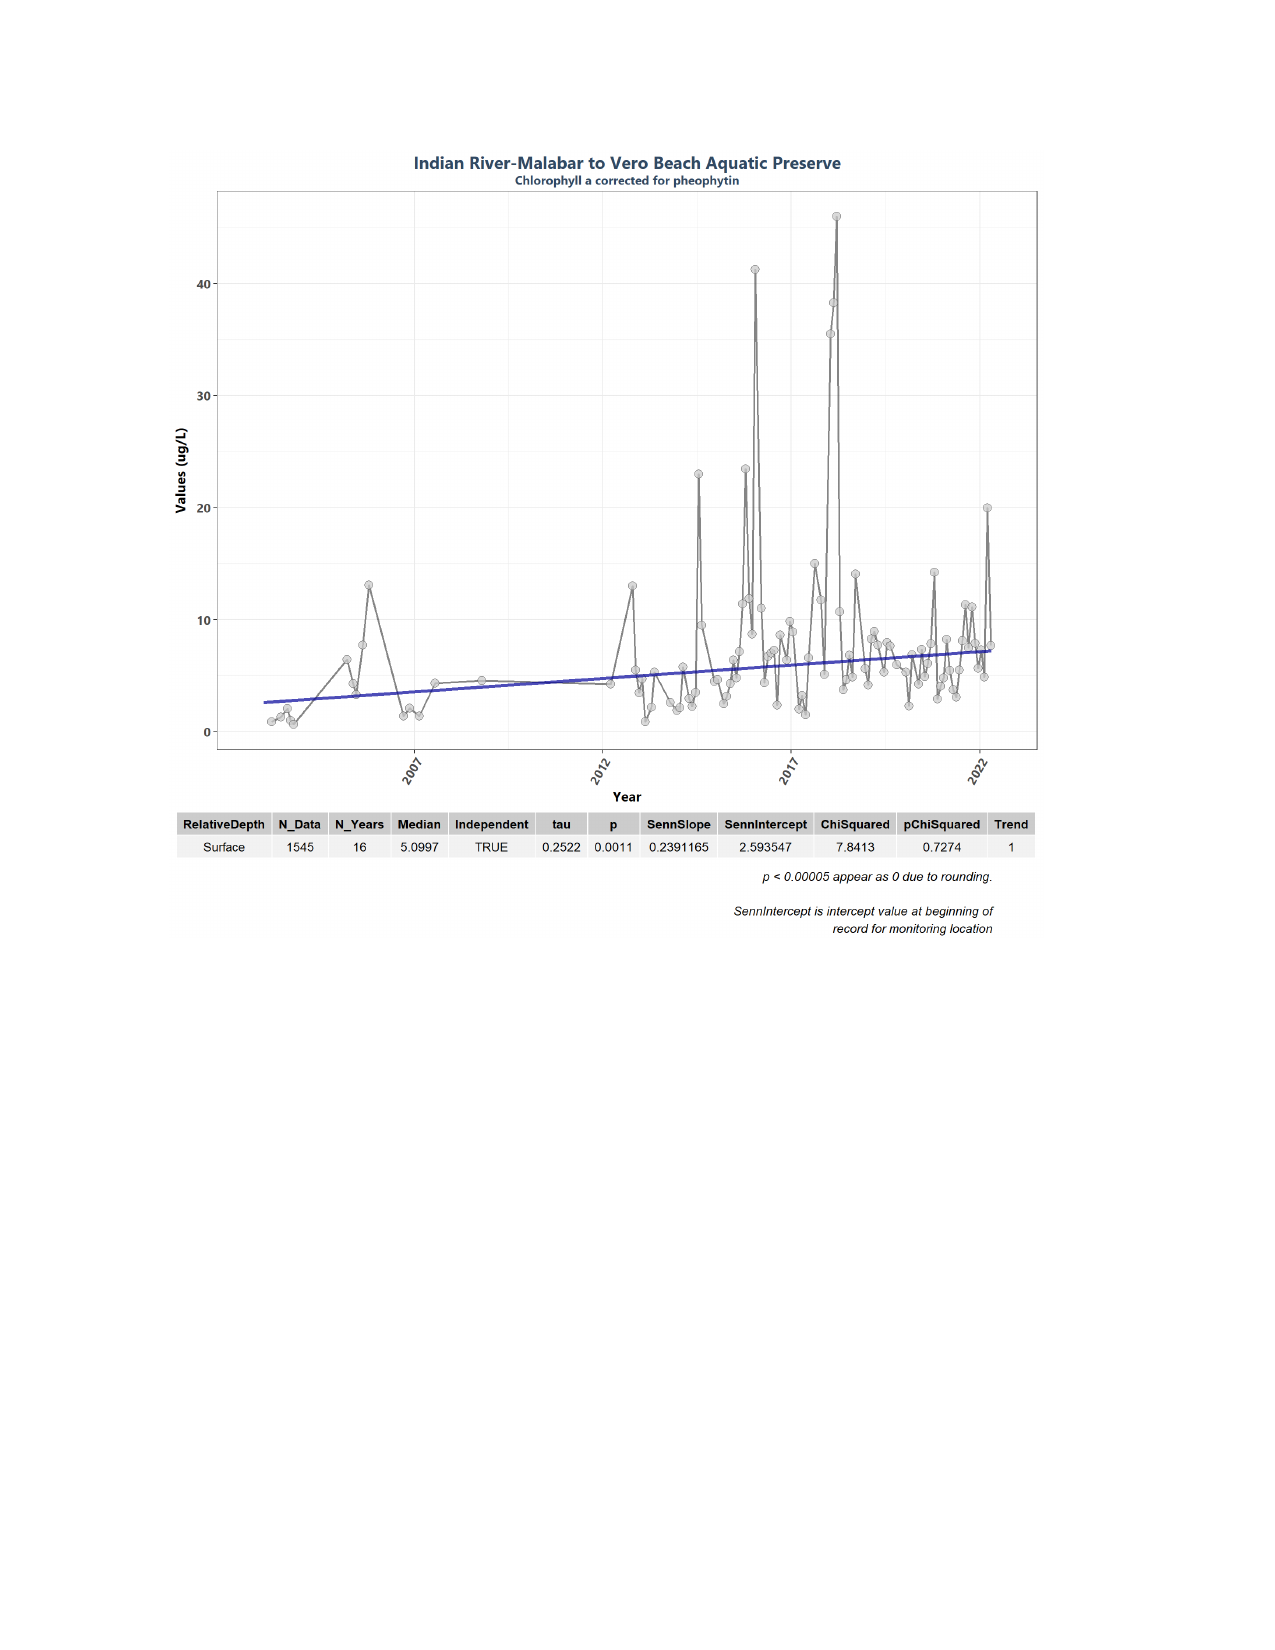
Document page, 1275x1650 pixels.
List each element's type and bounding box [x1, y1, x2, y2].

picture [168, 150, 1044, 938]
